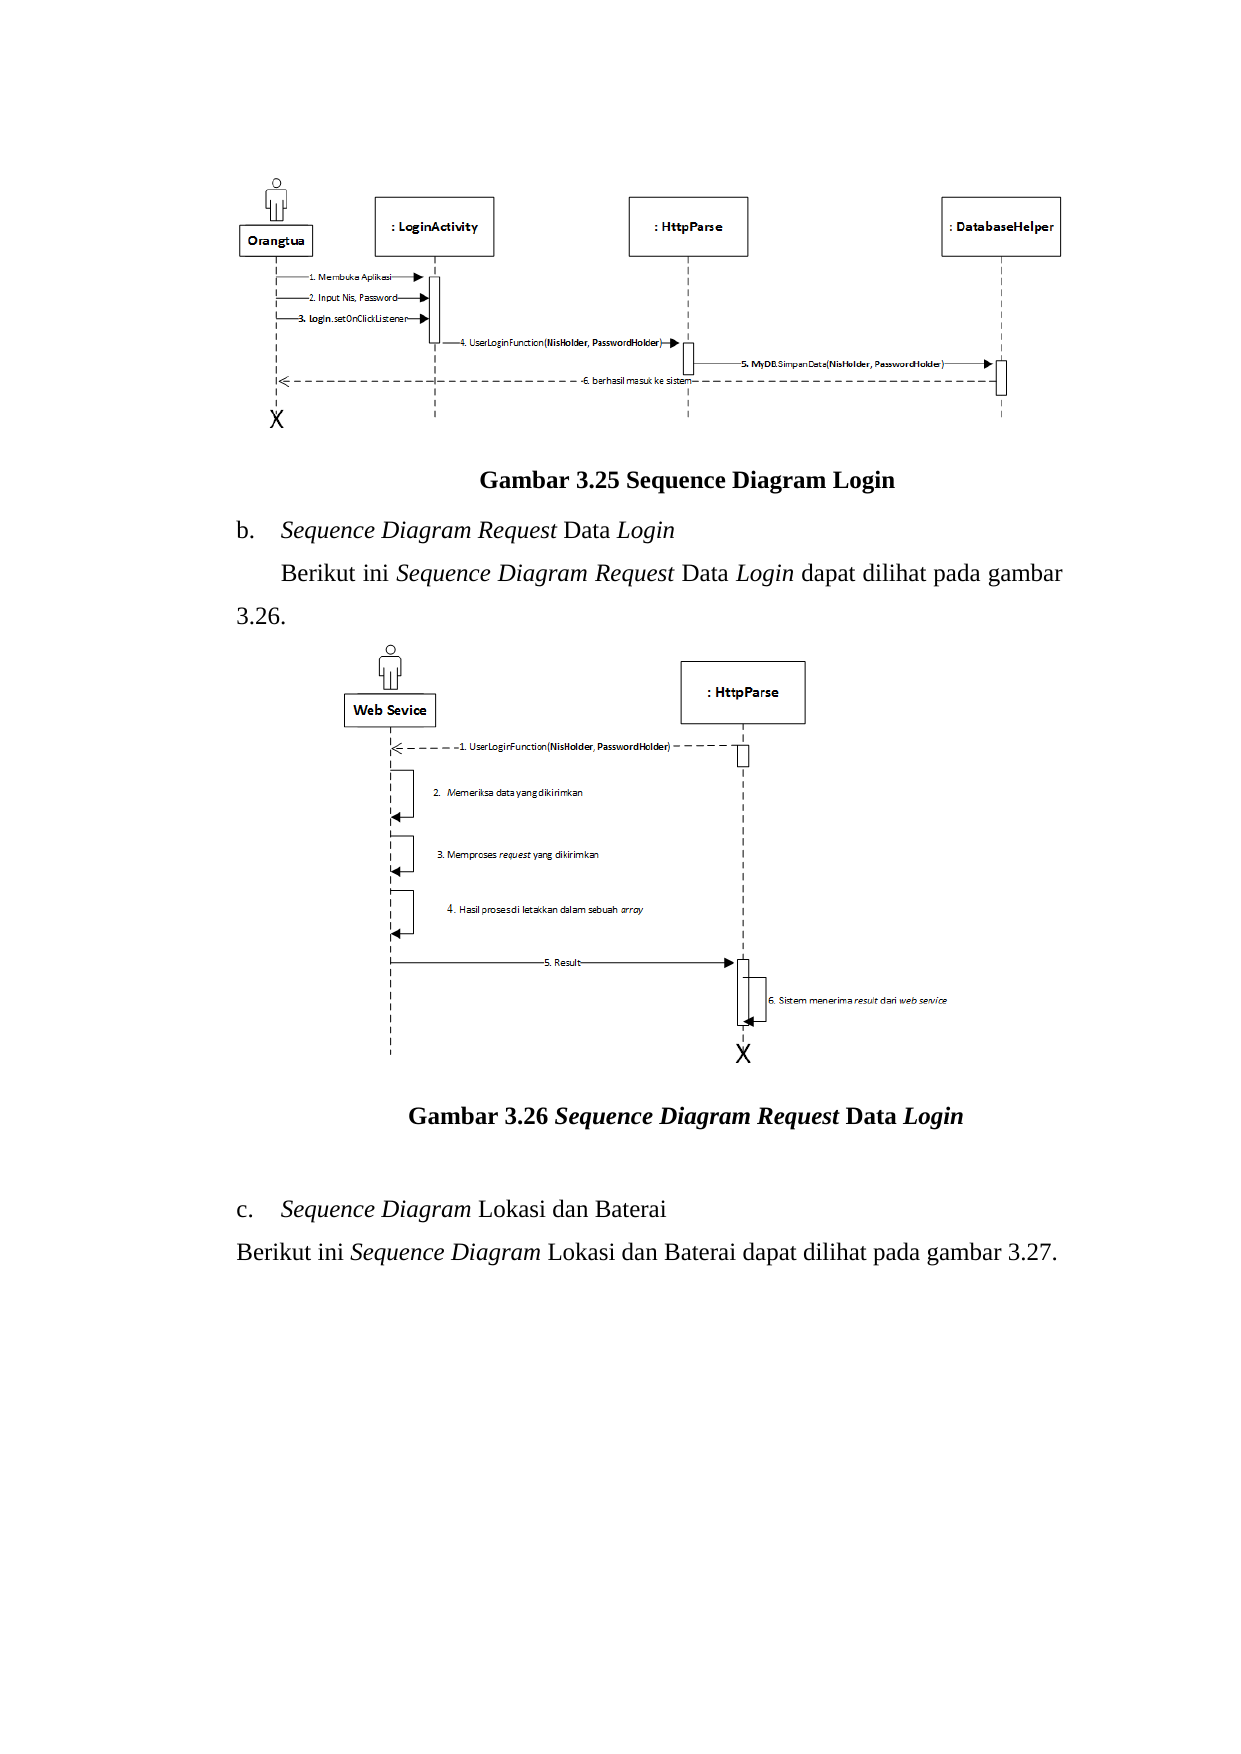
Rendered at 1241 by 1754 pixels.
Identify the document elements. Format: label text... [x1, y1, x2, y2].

text Berikut ini Sequence Diagram Request Data Login dapat dilihat pada gambar 3.26. [236, 558, 1063, 630]
list Sequence Diagram Request Data Login [236, 515, 1063, 544]
text Berikut ini Sequence Diagram Lokasi dan Baterai dapat dilihat pada gambar 3.27. [236, 1237, 1063, 1266]
picture [236, 177, 1063, 451]
text Gambar 3.25 Sequence Diagram Login [236, 465, 1063, 494]
list Sequence Diagram Lokasi dan Baterai [236, 1194, 1063, 1222]
picture [343, 644, 957, 1087]
text Gambar 3.26 Sequence Diagram Request Data Login [236, 1101, 1063, 1130]
